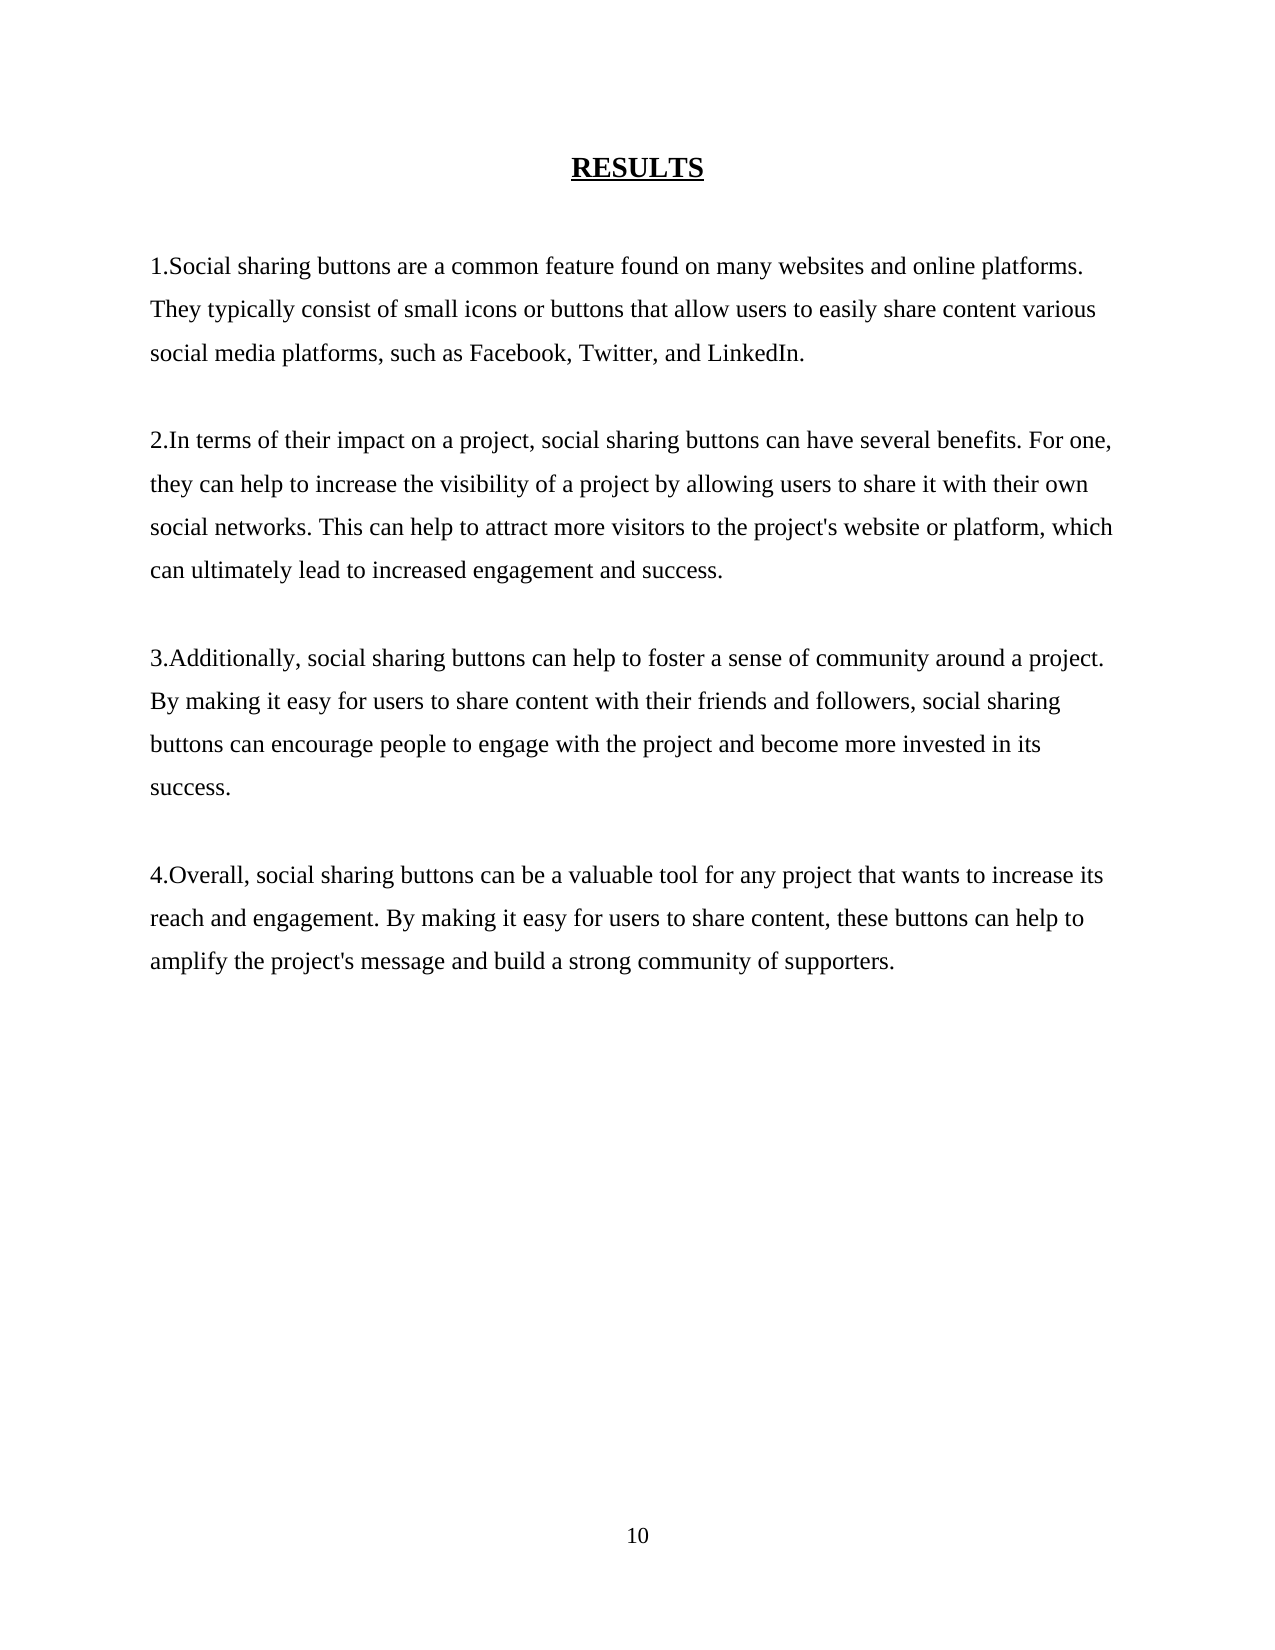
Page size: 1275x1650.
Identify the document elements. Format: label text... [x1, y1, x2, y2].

text 2.In terms of their impact on a project, social sharing buttons can have several benefits. For one, they can help to increase the visibility of a project by allowing users to share it with their own social networks. This can help to attract more visitors to the project's website or platform, which can ultimately lead to increased engagement and success. [150, 426, 1125, 584]
text 3.Additionally, social sharing buttons can help to foster a sense of community around a project. By making it easy for users to share content with their friends and followers, social sharing buttons can encourage people to engage with the project and become more invested in its success. [150, 643, 1125, 801]
text 4.Overall, social sharing buttons can be a valuable tool for any project that wants to increase its reach and engagement. By making it easy for users to share content, these buttons can help to amplify the project's message and build a strong community of supporters. [150, 860, 1125, 975]
text 1.Social sharing buttons are a common feature found on many websites and online platforms. They typically consist of small icons or buttons that allow users to easily share content various social media platforms, such as Facebook, Twitter, and LinkedIn. [150, 251, 1125, 366]
text RESULTS [150, 150, 1125, 183]
